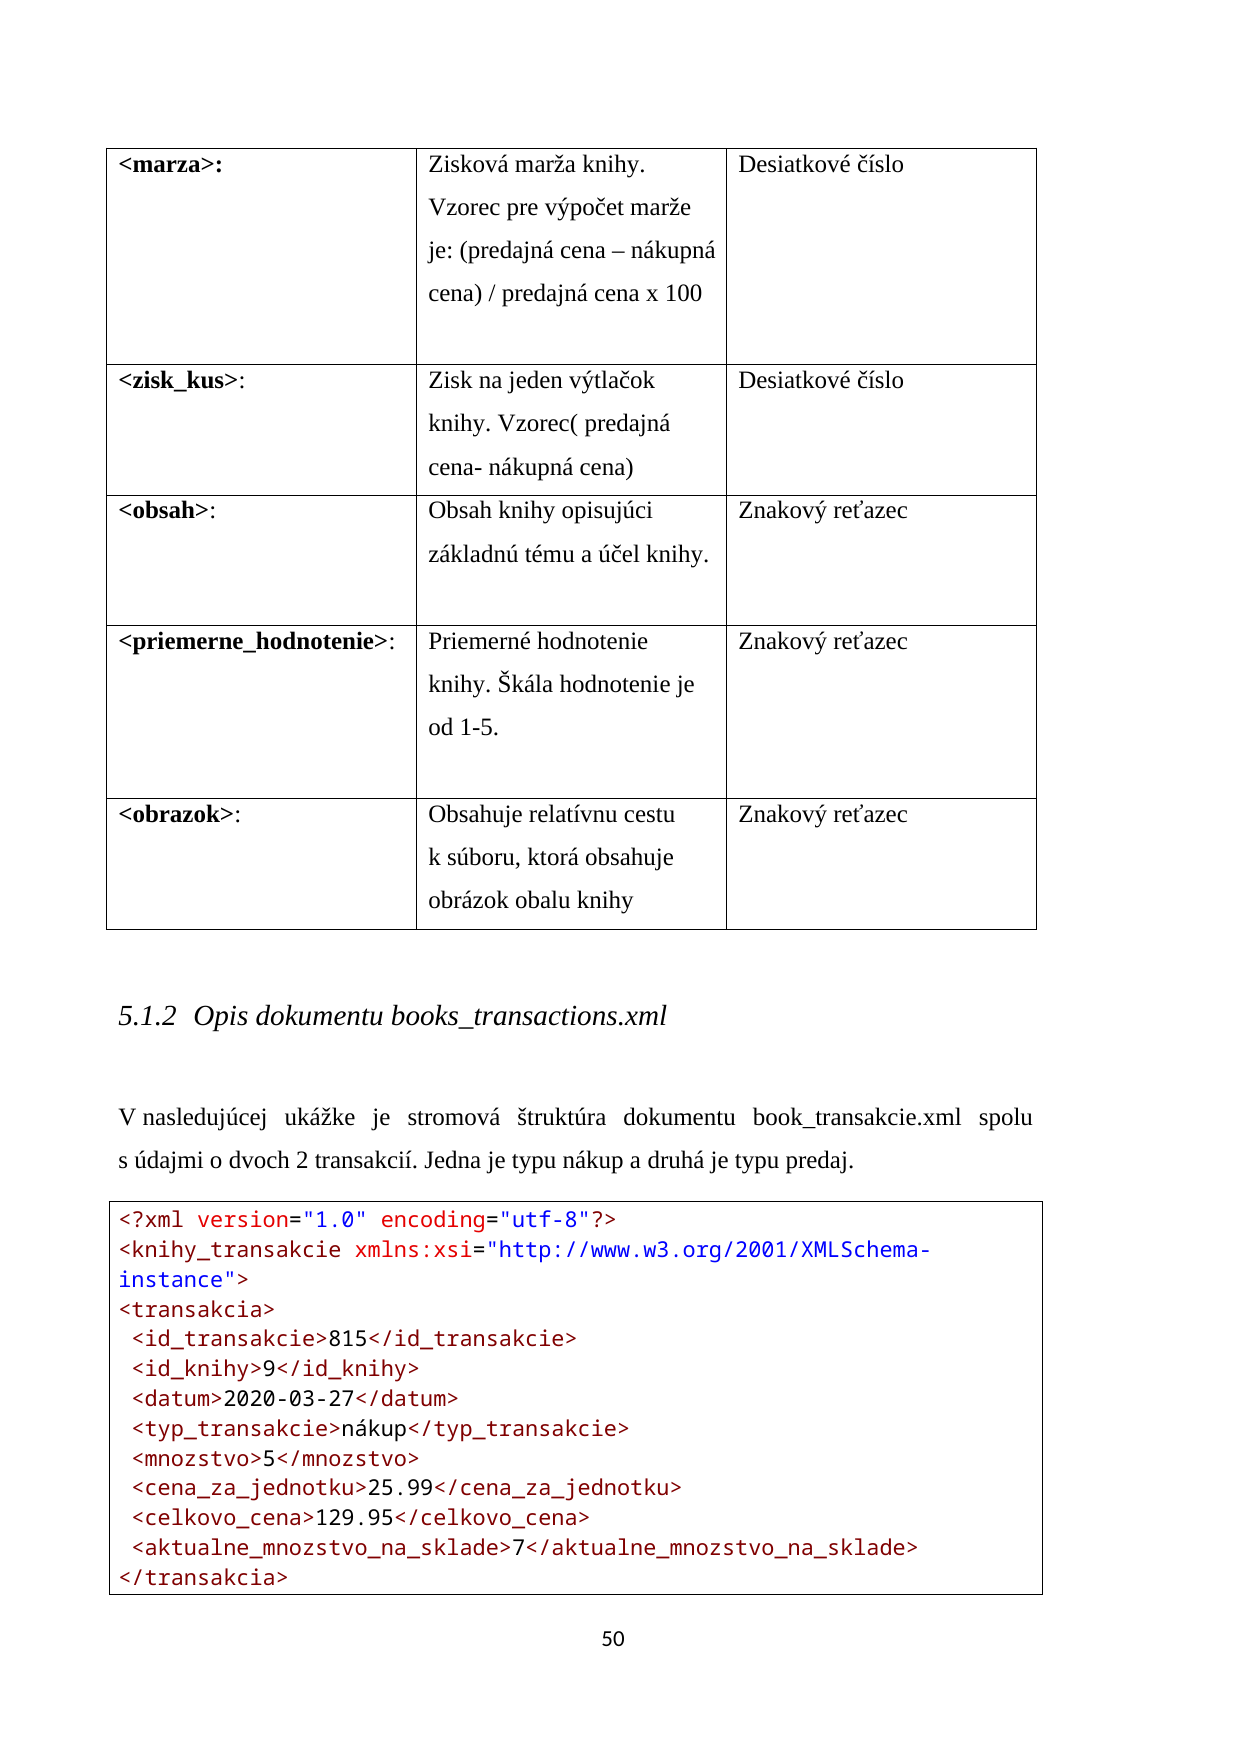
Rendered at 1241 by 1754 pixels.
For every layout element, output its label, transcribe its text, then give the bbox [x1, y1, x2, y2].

table_cell <obsah>: [107, 496, 416, 625]
table_cell Desiatkové číslo [727, 149, 1036, 364]
table_cell <priemerne_hodnotenie>: [107, 626, 416, 798]
table_cell Obsah knihy opisujúci základnú tému a účel knihy. [417, 496, 726, 625]
table_cell Obsahuje relatívnu cestu k súboru, ktorá obsahuje obrázok obalu knihy [417, 799, 726, 929]
text V nasledujúcej ukážke je stromová štruktúra dokumentu book_transakcie.xml spolu s údajmi o dvoch 2 transakcií. Jedna je typu nákup a druhá je typu predaj. [118, 1102, 1033, 1174]
text <aktualne_mnozstvo_na_sklade>7</aktualne_mnozstvo_na_sklade> [118, 1532, 1033, 1559]
text <typ_transakcie>nákup</typ_transakcie> [118, 1413, 1033, 1443]
text <?xml version="1.0" encoding="utf-8"?> [110, 1202, 1042, 1234]
table_cell <zisk_kus>: [107, 365, 416, 494]
table_cell <marza>: [107, 149, 416, 364]
table_cell Zisk na jeden výtlačok knihy. Vzorec( predajná cena- nákupná cena) [417, 365, 726, 494]
table_cell Desiatkové číslo [727, 365, 1036, 494]
text <cena_za_jednotku>25.99</cena_za_jednotku> [118, 1472, 1033, 1502]
text <datum>2020-03-27</datum> [118, 1383, 1033, 1413]
text <transakcia> [118, 1294, 1033, 1323]
subtitle Opis dokumentu books_transactions.xml [118, 998, 1033, 1031]
text <mnozstvo>5</mnozstvo> [118, 1443, 1033, 1472]
table_cell Zisková marža knihy. Vzorec pre výpočet marže je: (predajná cena – nákupná cena) / predajná cena x 100 [417, 149, 726, 364]
text <id_knihy>9</id_knihy> [118, 1353, 1033, 1383]
text <celkovo_cena>129.95</celkovo_cena> [118, 1502, 1033, 1532]
table_cell <obrazok>: [107, 799, 416, 929]
text </transakcia> [110, 1559, 1042, 1594]
table_cell Priemerné hodnotenie knihy. Škála hodnotenie je od 1-5. [417, 626, 726, 798]
table_cell Znakový reťazec [727, 496, 1036, 625]
text <id_transakcie>815</id_transakcie> [118, 1323, 1033, 1353]
table_cell Znakový reťazec [727, 626, 1036, 798]
table_cell Znakový reťazec [727, 799, 1036, 929]
text <knihy_transakcie xmlns:xsi="http://www.w3.org/2001/XMLSchema-instance"> [118, 1234, 1033, 1294]
